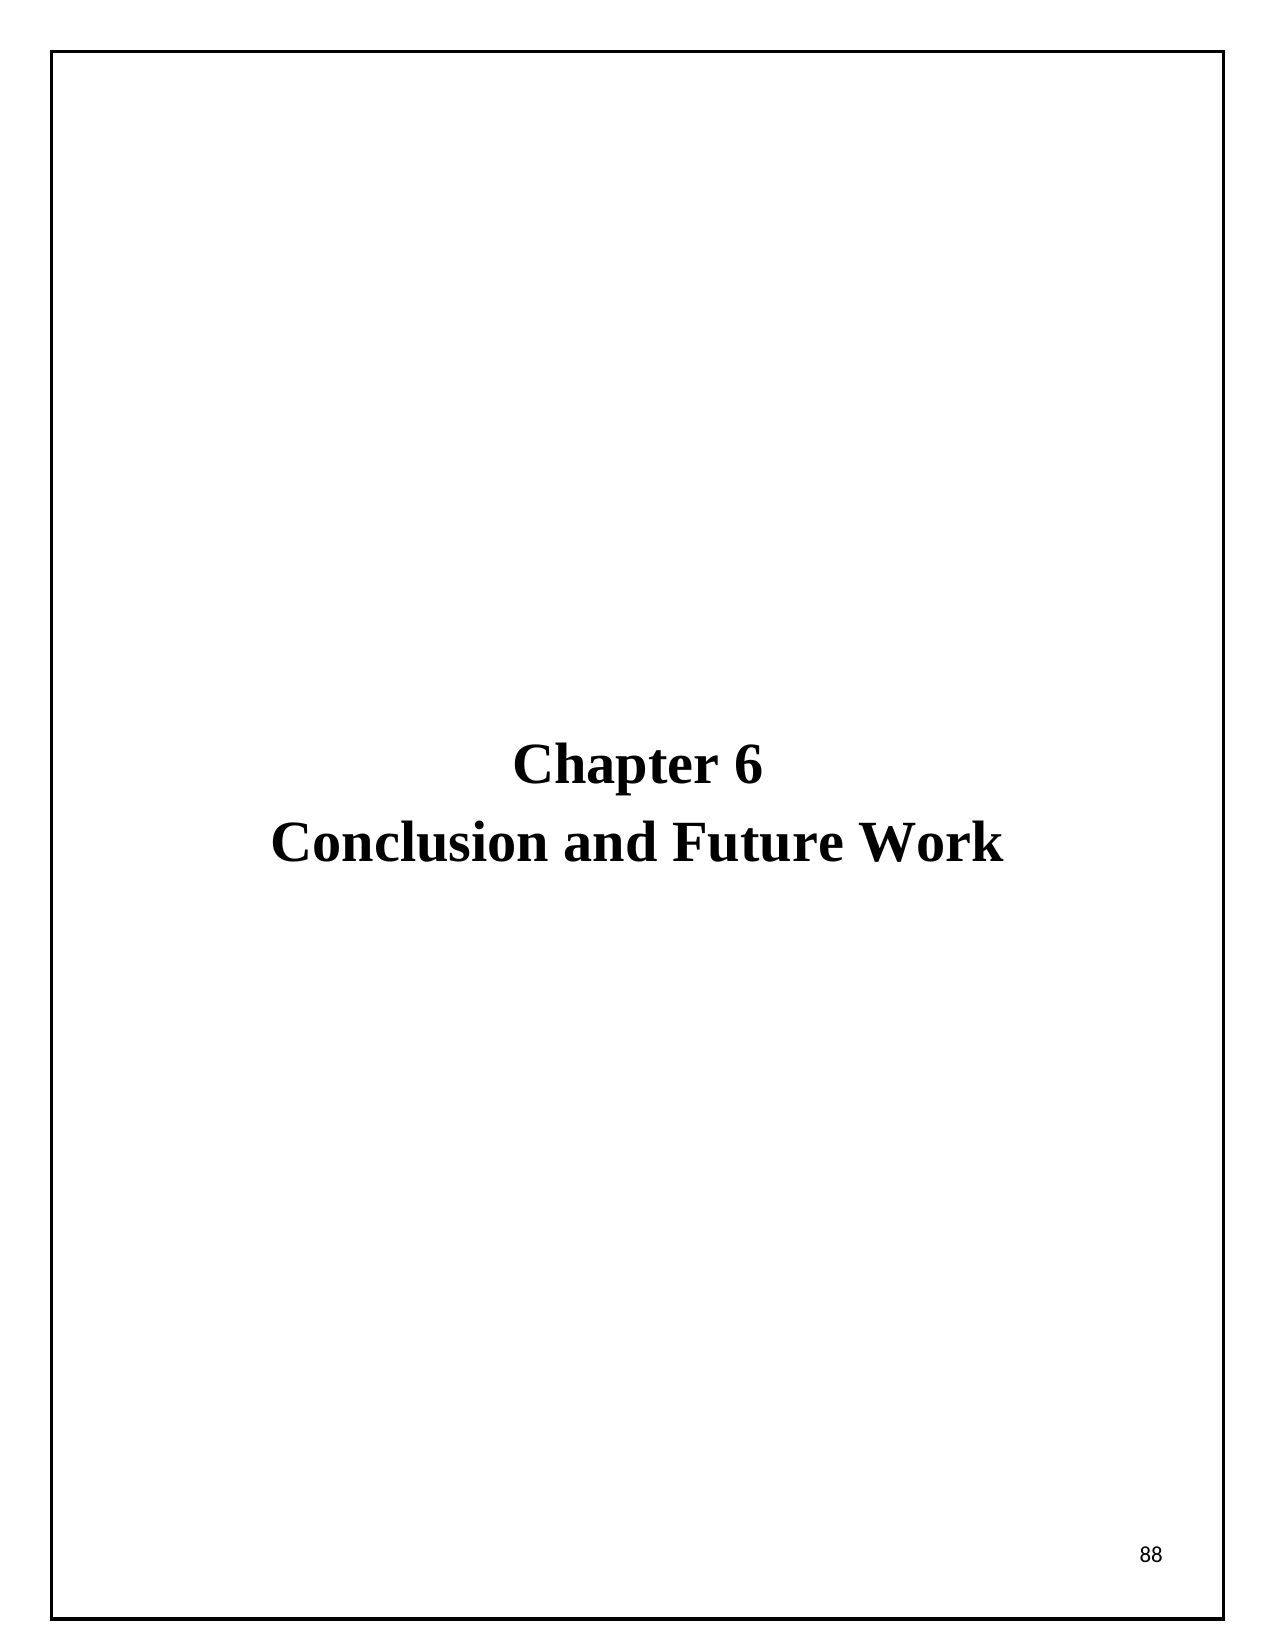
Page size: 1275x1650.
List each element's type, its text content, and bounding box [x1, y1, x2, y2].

text Conclusion and Future Work [112, 806, 1162, 873]
text Chapter 6 [112, 729, 1162, 796]
